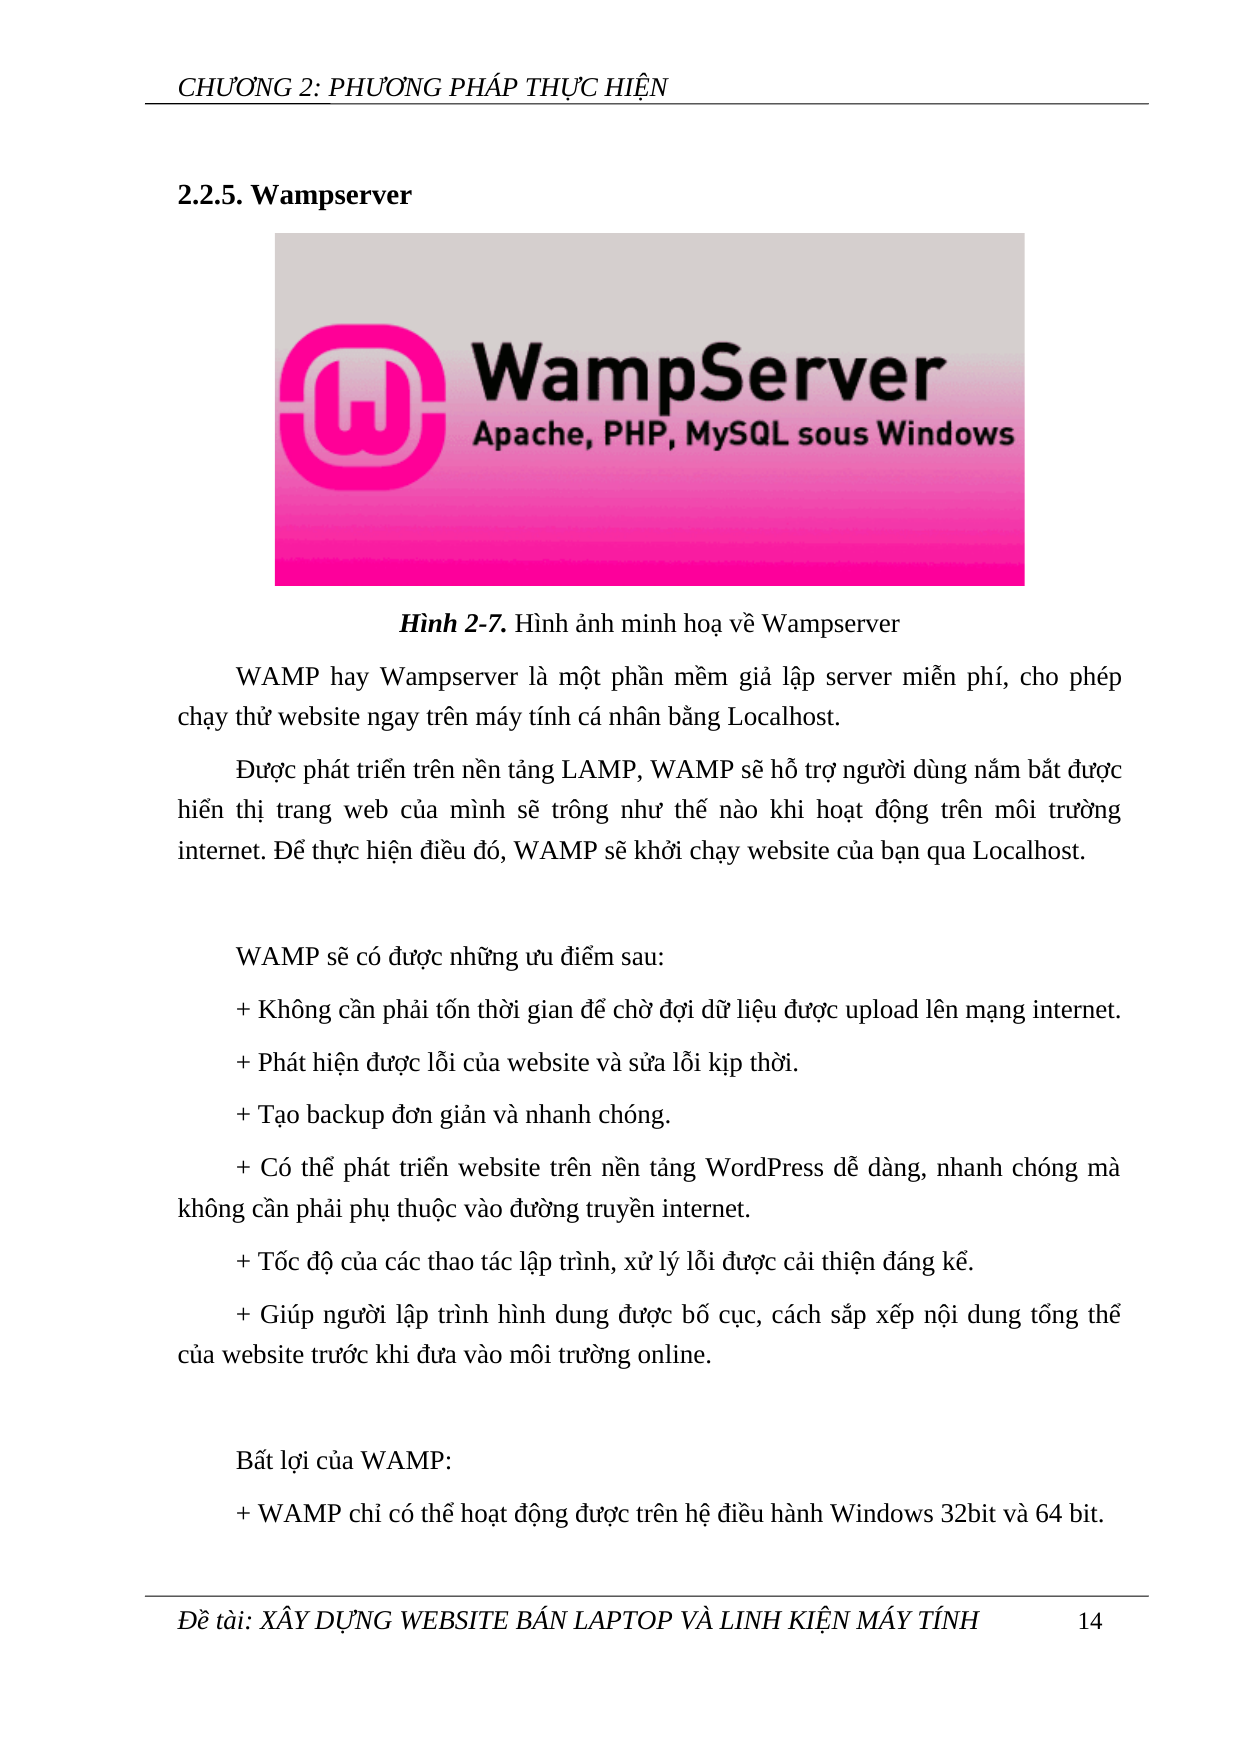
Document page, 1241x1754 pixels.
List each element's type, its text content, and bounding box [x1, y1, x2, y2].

picture [274, 233, 1025, 586]
text Hình 2-7. Hình ảnh minh hoạ về Wampserver [177, 607, 1122, 638]
text Bất lợi của WAMP: [177, 1444, 1122, 1475]
text + Có thể phát triển website trên nền tảng WordPress dễ dàng, nhanh chóng mà không cần phải phụ thuộc vào đường truyền internet. [177, 1151, 1122, 1223]
text WAMP sẽ có được những ưu điểm sau: [177, 940, 1122, 971]
text + Tạo backup đơn giản và nhanh chóng. [177, 1098, 1122, 1130]
text + Không cần phải tốn thời gian để chờ đợi dữ liệu được upload lên mạng internet. [177, 993, 1122, 1024]
text WAMP hay Wampserver là một phần mềm giả lập server miễn phí, cho phép chạy thử website ngay trên máy tính cá nhân bằng Localhost. [177, 660, 1122, 731]
text + Giúp người lập trình hình dung được bố cục, cách sắp xếp nội dung tổng thể của website trước khi đưa vào môi trường online. [177, 1298, 1122, 1369]
subtitle Wampserver [177, 177, 1122, 211]
text + WAMP chỉ có thể hoạt động được trên hệ điều hành Windows 32bit và 64 bit. [177, 1497, 1122, 1528]
text + Tốc độ của các thao tác lập trình, xử lý lỗi được cải thiện đáng kể. [177, 1245, 1122, 1276]
text + Phát hiện được lỗi của website và sửa lỗi kịp thời. [177, 1046, 1122, 1077]
text Được phát triển trên nền tảng LAMP, WAMP sẽ hỗ trợ người dùng nắm bắt được hiển thị trang web của mình sẽ trông như thế nào khi hoạt động trên môi trường internet. Để thực hiện điều đó, WAMP sẽ khởi chạy website của bạn qua Localhost. [177, 753, 1122, 865]
